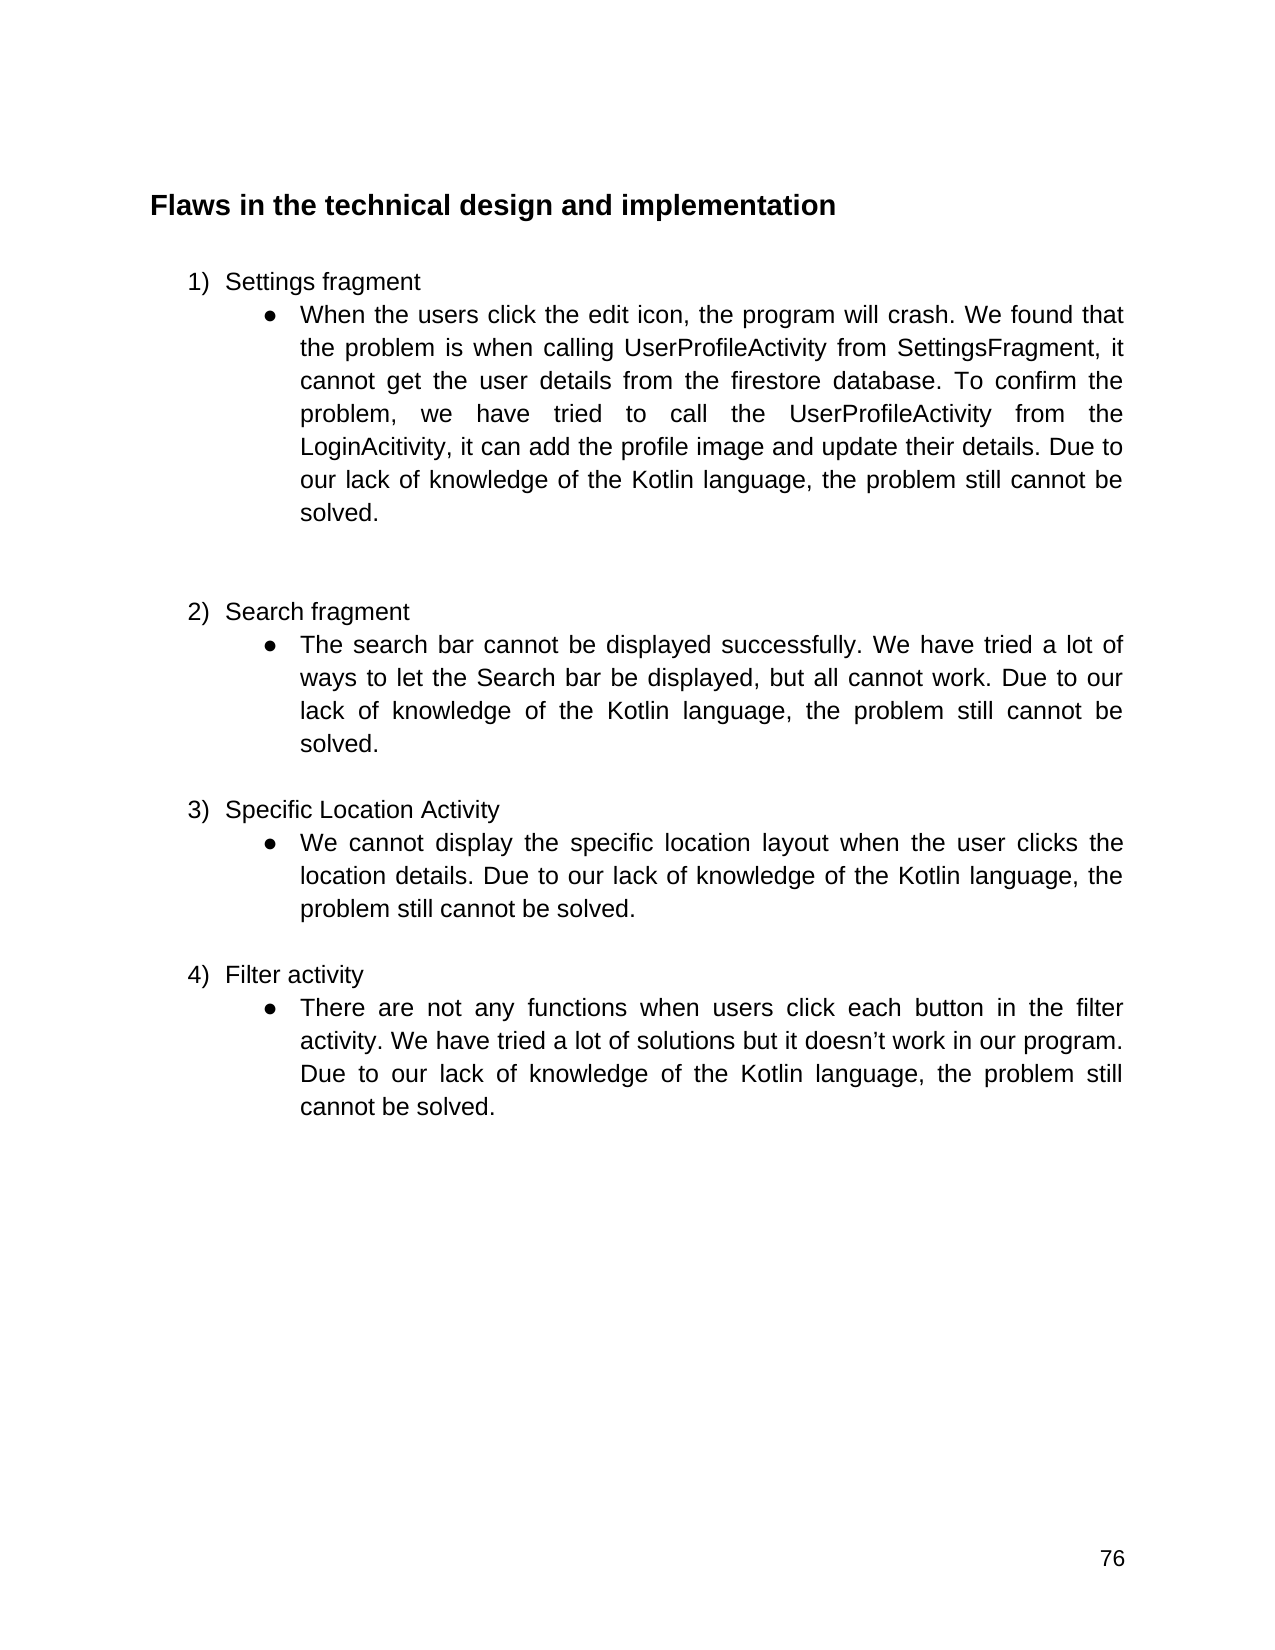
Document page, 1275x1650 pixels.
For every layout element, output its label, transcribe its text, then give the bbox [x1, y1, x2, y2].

list When the users click the edit icon, the program will crash. We found that the problem is when calling UserProfileActivity from SettingsFragment, it cannot get the user details from the firestore database. To confirm the problem, we have tried to call the UserProfileActivity from the LoginAcitivity, it can add the profile image and update their details. Due to our lack of knowledge of the Kotlin language, the problem still cannot be solved. [262, 299, 1125, 526]
list We cannot display the specific location layout when the user clicks the location details. Due to our lack of knowledge of the Kotlin language, the problem still cannot be solved. [262, 828, 1125, 923]
subtitle Flaws in the technical design and implementation [150, 187, 1125, 221]
list Filter activity [187, 960, 1125, 989]
list There are not any functions when users click each button in the filter activity. We have tried a lot of solutions but it doesn’t work in our program. Due to our lack of knowledge of the Kotlin language, the problem still cannot be solved. [262, 993, 1125, 1121]
list Settings fragment [187, 267, 1125, 295]
list The search bar cannot be displayed successfully. We have tried a lot of ways to let the Search bar be displayed, but all cannot work. Due to our lack of knowledge of the Kotlin language, the problem still cannot be solved. [262, 630, 1125, 758]
list Search fragment [187, 597, 1125, 626]
list Specific Location Activity [187, 795, 1125, 824]
